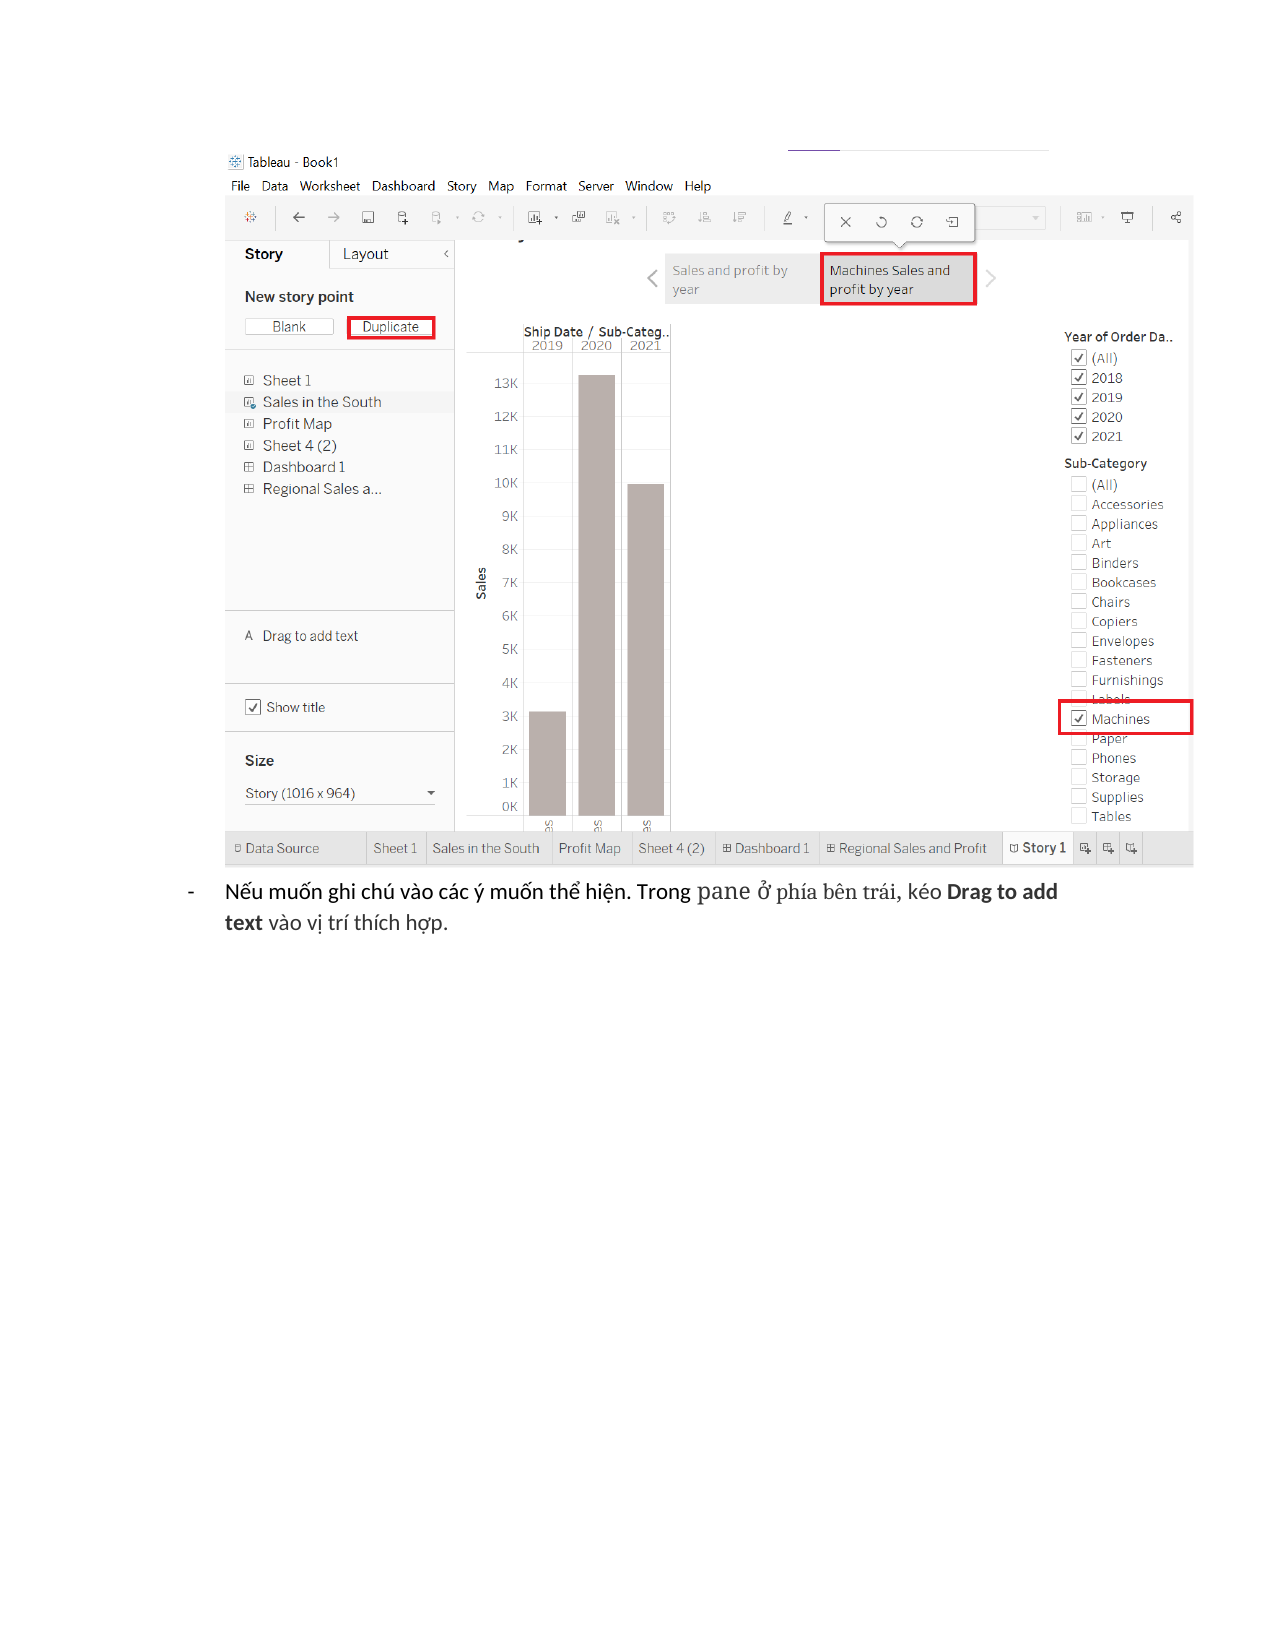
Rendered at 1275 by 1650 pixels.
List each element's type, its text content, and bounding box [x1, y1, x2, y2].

list Nếu muốn ghi chú vào các ý muốn thể hiện. Trong pane ở phía bên trái, kéo Drag to add text vào vị trí thích hợp. [187, 875, 1125, 936]
picture [225, 150, 1200, 873]
